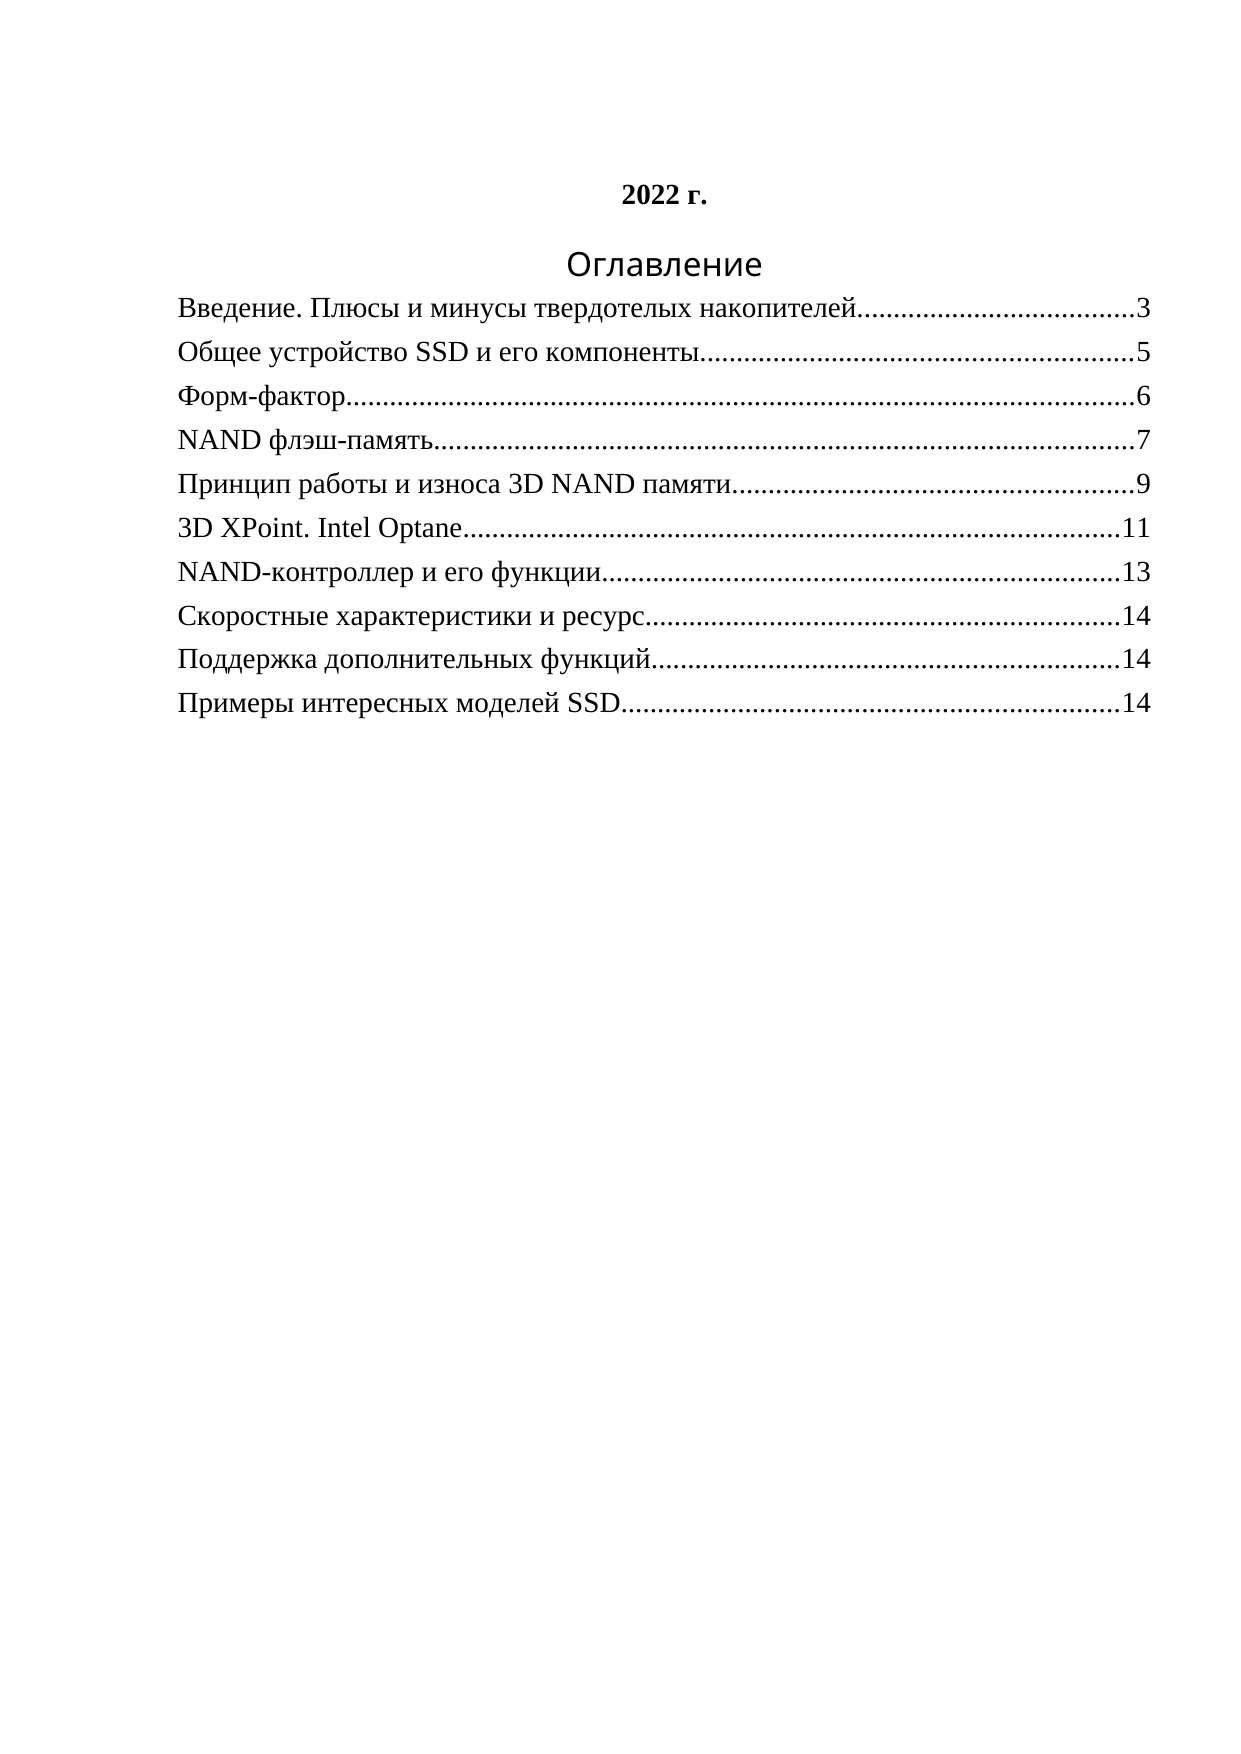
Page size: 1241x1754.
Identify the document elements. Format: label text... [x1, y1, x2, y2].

text 2022 г. [177, 177, 1152, 211]
